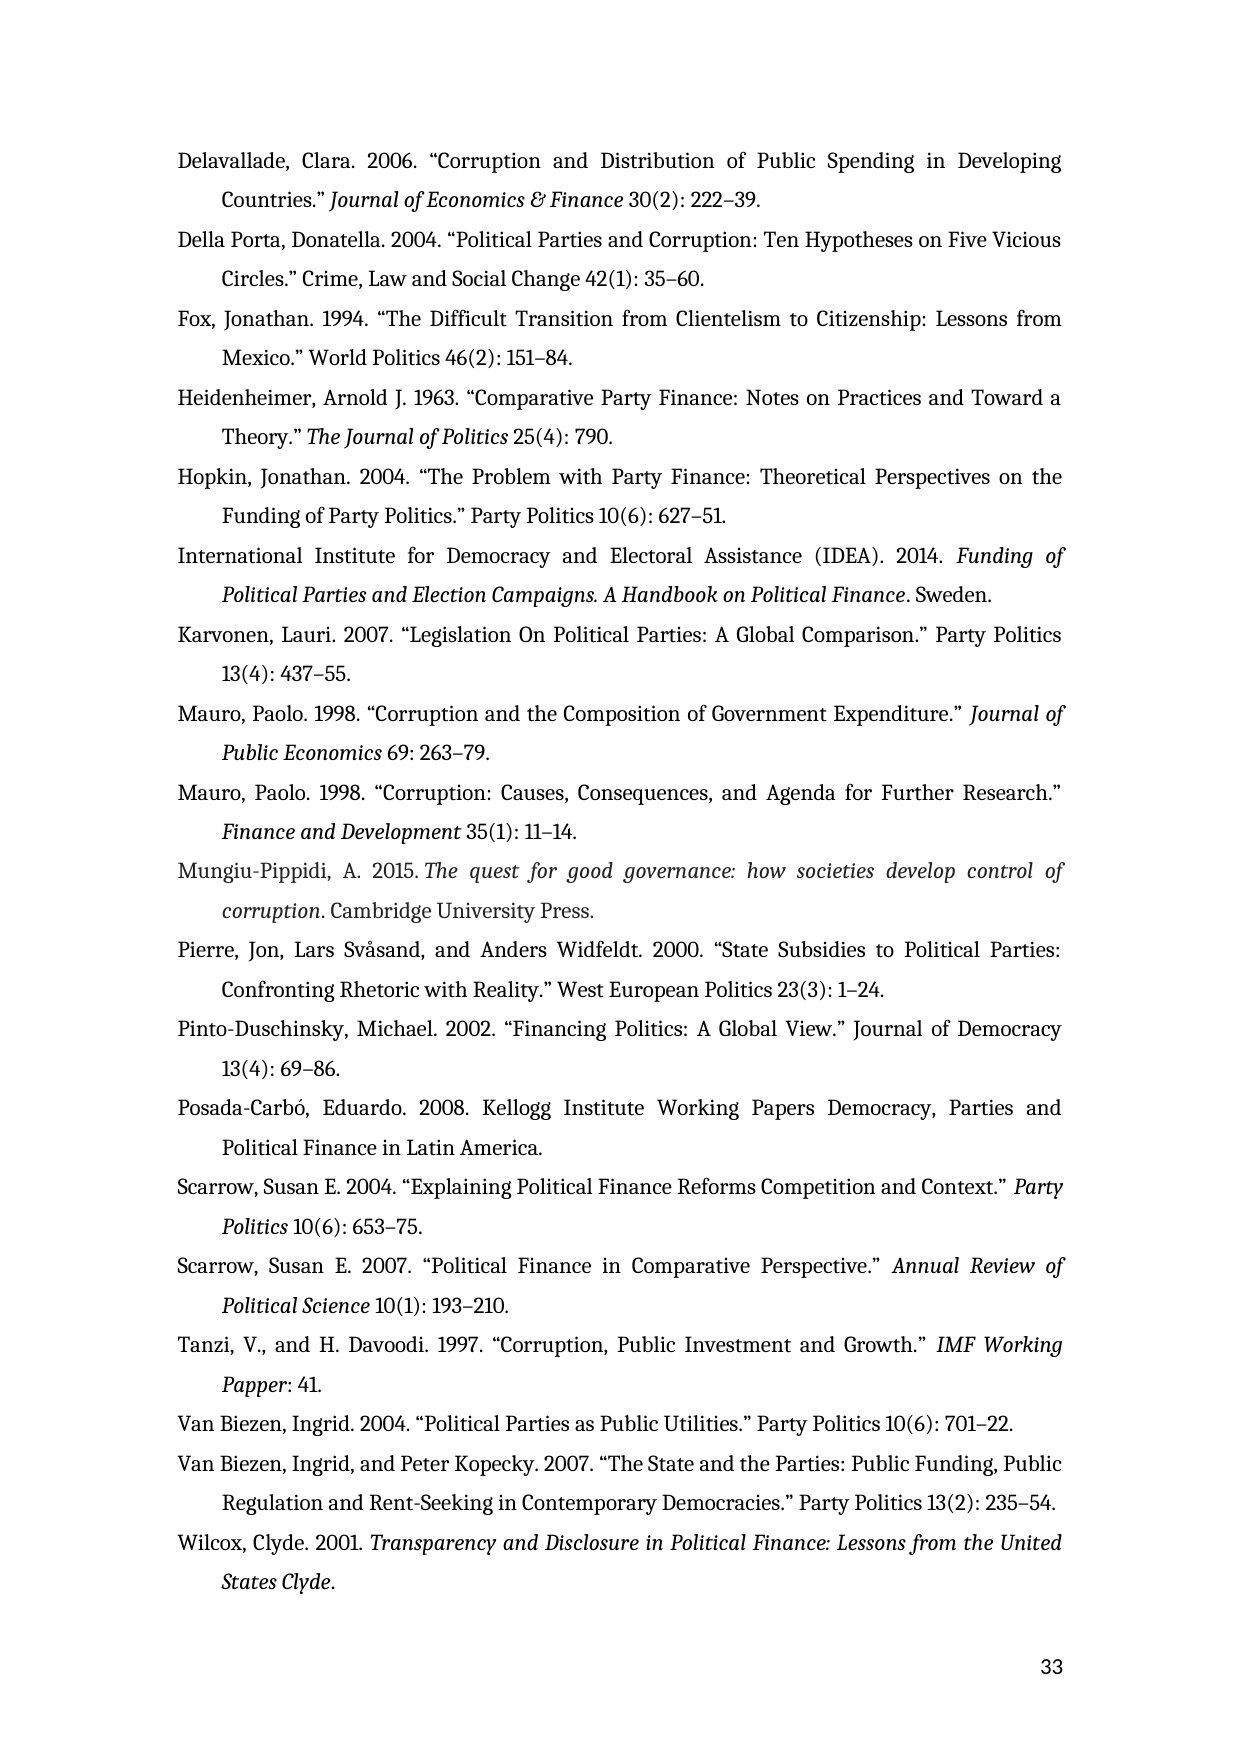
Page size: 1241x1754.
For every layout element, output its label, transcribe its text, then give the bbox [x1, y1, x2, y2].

text Pierre, Jon, Lars Svåsand, and Anders Widfeldt. 2000. “State Subsidies to Political Parties: Confronting Rhetoric with Reality.” West European Politics 23(3): 1–24. [177, 937, 1063, 1003]
text Posada-Carbó, Eduardo. 2008. Kellogg Institute Working Papers Democracy, Parties and Political Finance in Latin America. [177, 1095, 1063, 1161]
text Fox, Jonathan. 1994. “The Difficult Transition from Clientelism to Citizenship: Lessons from Mexico.” World Politics 46(2): 151–84. [177, 306, 1063, 371]
text Scarrow, Susan E. 2004. “Explaining Political Finance Reforms Competition and Context.” Party Politics 10(6): 653–75. [177, 1174, 1063, 1240]
text Scarrow, Susan E. 2007. “Political Finance in Comparative Perspective.” Annual Review of Political Science 10(1): 193–210. [177, 1253, 1063, 1319]
text Heidenheimer, Arnold J. 1963. “Comparative Party Finance: Notes on Practices and Toward a Theory.” The Journal of Politics 25(4): 790. [177, 384, 1063, 450]
text Della Porta, Donatella. 2004. “Political Parties and Corruption: Ten Hypotheses on Five Vicious Circles.” Crime, Law and Social Change 42(1): 35–60. [177, 227, 1063, 292]
text International Institute for Democracy and Electoral Assistance (IDEA). 2014. Funding of Political Parties and Election Campaigns. A Handbook on Political Finance. Sweden. [177, 542, 1063, 608]
text Pinto-Duschinsky, Michael. 2002. “Financing Politics: A Global View.” Journal of Democracy 13(4): 69–86. [177, 1016, 1063, 1082]
text Van Biezen, Ingrid, and Peter Kopecky. 2007. “The State and the Parties: Public Funding, Public Regulation and Rent-Seeking in Contemporary Democracies.” Party Politics 13(2): 235–54. [177, 1450, 1063, 1516]
text Karvonen, Lauri. 2007. “Legislation On Political Parties: A Global Comparison.” Party Politics 13(4): 437–55. [177, 621, 1063, 687]
text Van Biezen, Ingrid. 2004. “Political Parties as Public Utilities.” Party Politics 10(6): 701–22. [177, 1411, 1063, 1437]
text Mauro, Paolo. 1998. “Corruption: Causes, Consequences, and Agenda for Further Research.” Finance and Development 35(1): 11–14. [177, 779, 1063, 845]
text Mungiu-Pippidi, A. 2015. The quest for good governance: how societies develop control of corruption. Cambridge University Press. [177, 884, 1063, 924]
text Wilcox, Clyde. 2001. Transparency and Disclosure in Political Finance: Lessons from the United States Clyde. [177, 1529, 1063, 1595]
text Delavallade, Clara. 2006. “Corruption and Distribution of Public Spending in Developing Countries.” Journal of Economics & Finance 30(2): 222–39. [177, 148, 1063, 213]
text Hopkin, Jonathan. 2004. “The Problem with Party Finance: Theoretical Perspectives on the Funding of Party Politics.” Party Politics 10(6): 627–51. [177, 463, 1063, 529]
text Tanzi, V., and H. Davoodi. 1997. “Corruption, Public Investment and Growth.” IMF Working Papper: 41. [177, 1332, 1063, 1398]
text Mauro, Paolo. 1998. “Corruption and the Composition of Government Expenditure.” Journal of Public Economics 69: 263–79. [177, 700, 1063, 766]
